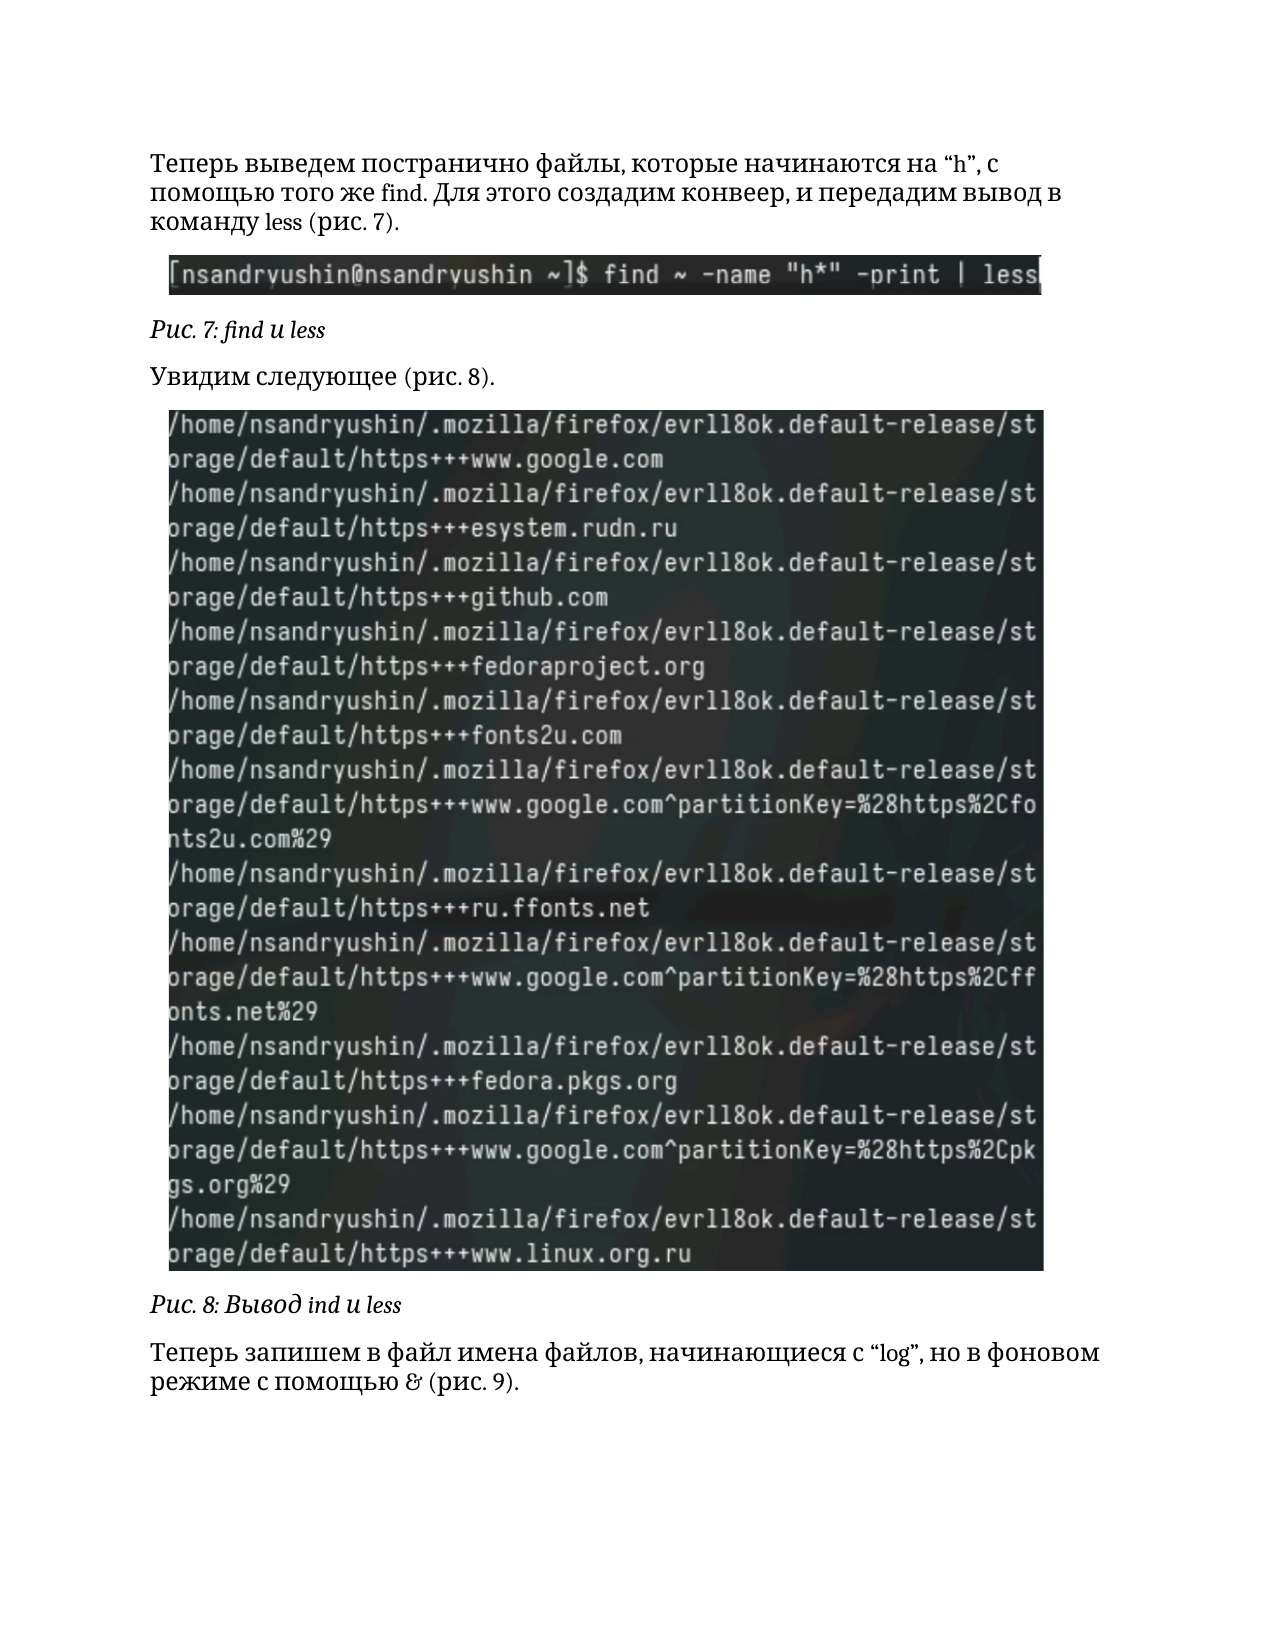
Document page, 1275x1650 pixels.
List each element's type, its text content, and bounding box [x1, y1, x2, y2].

picture [168, 255, 1042, 295]
text Увидим следующее (рис. 8). [150, 363, 1125, 392]
text Теперь выведем постранично файлы, которые начинаются на “h”, с помощью того же find. Для этого создадим конвеер, и передадим вывод в команду less (рис. 7). [150, 150, 1125, 236]
text Рис. 7: find и less [150, 316, 1125, 344]
picture [168, 410, 1044, 1271]
text Теперь запишем в файл имена файлов, начинающиеся с “log”, но в фоновом режиме с помощью & (рис. 9). [150, 1339, 1125, 1396]
text Рис. 8: Вывод ind и less [150, 1291, 1125, 1320]
